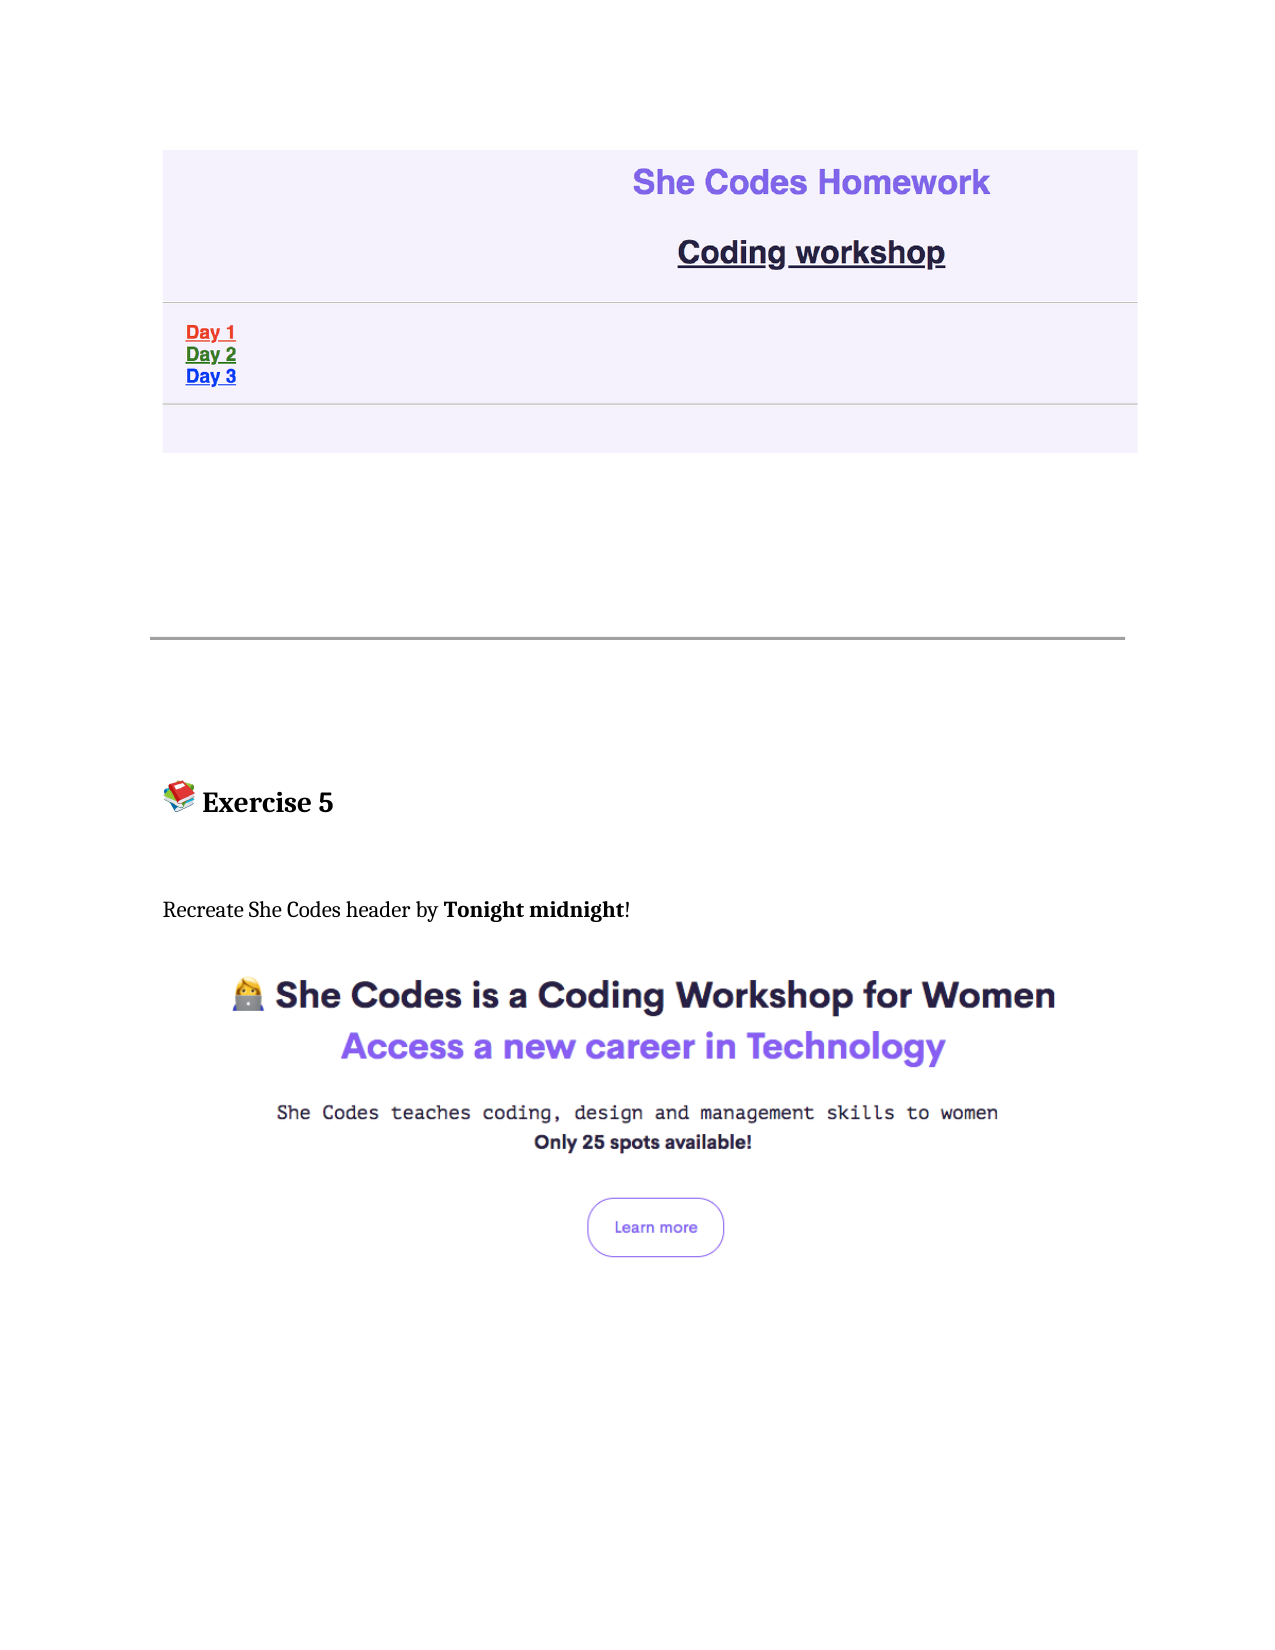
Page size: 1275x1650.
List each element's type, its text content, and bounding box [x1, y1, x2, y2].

picture [162, 927, 1138, 1322]
text Recreate She Codes header by Tonight midnight! [162, 897, 1125, 923]
picture [162, 150, 1138, 453]
picture [162, 779, 196, 813]
subtitle Exercise 5 [162, 779, 1125, 820]
